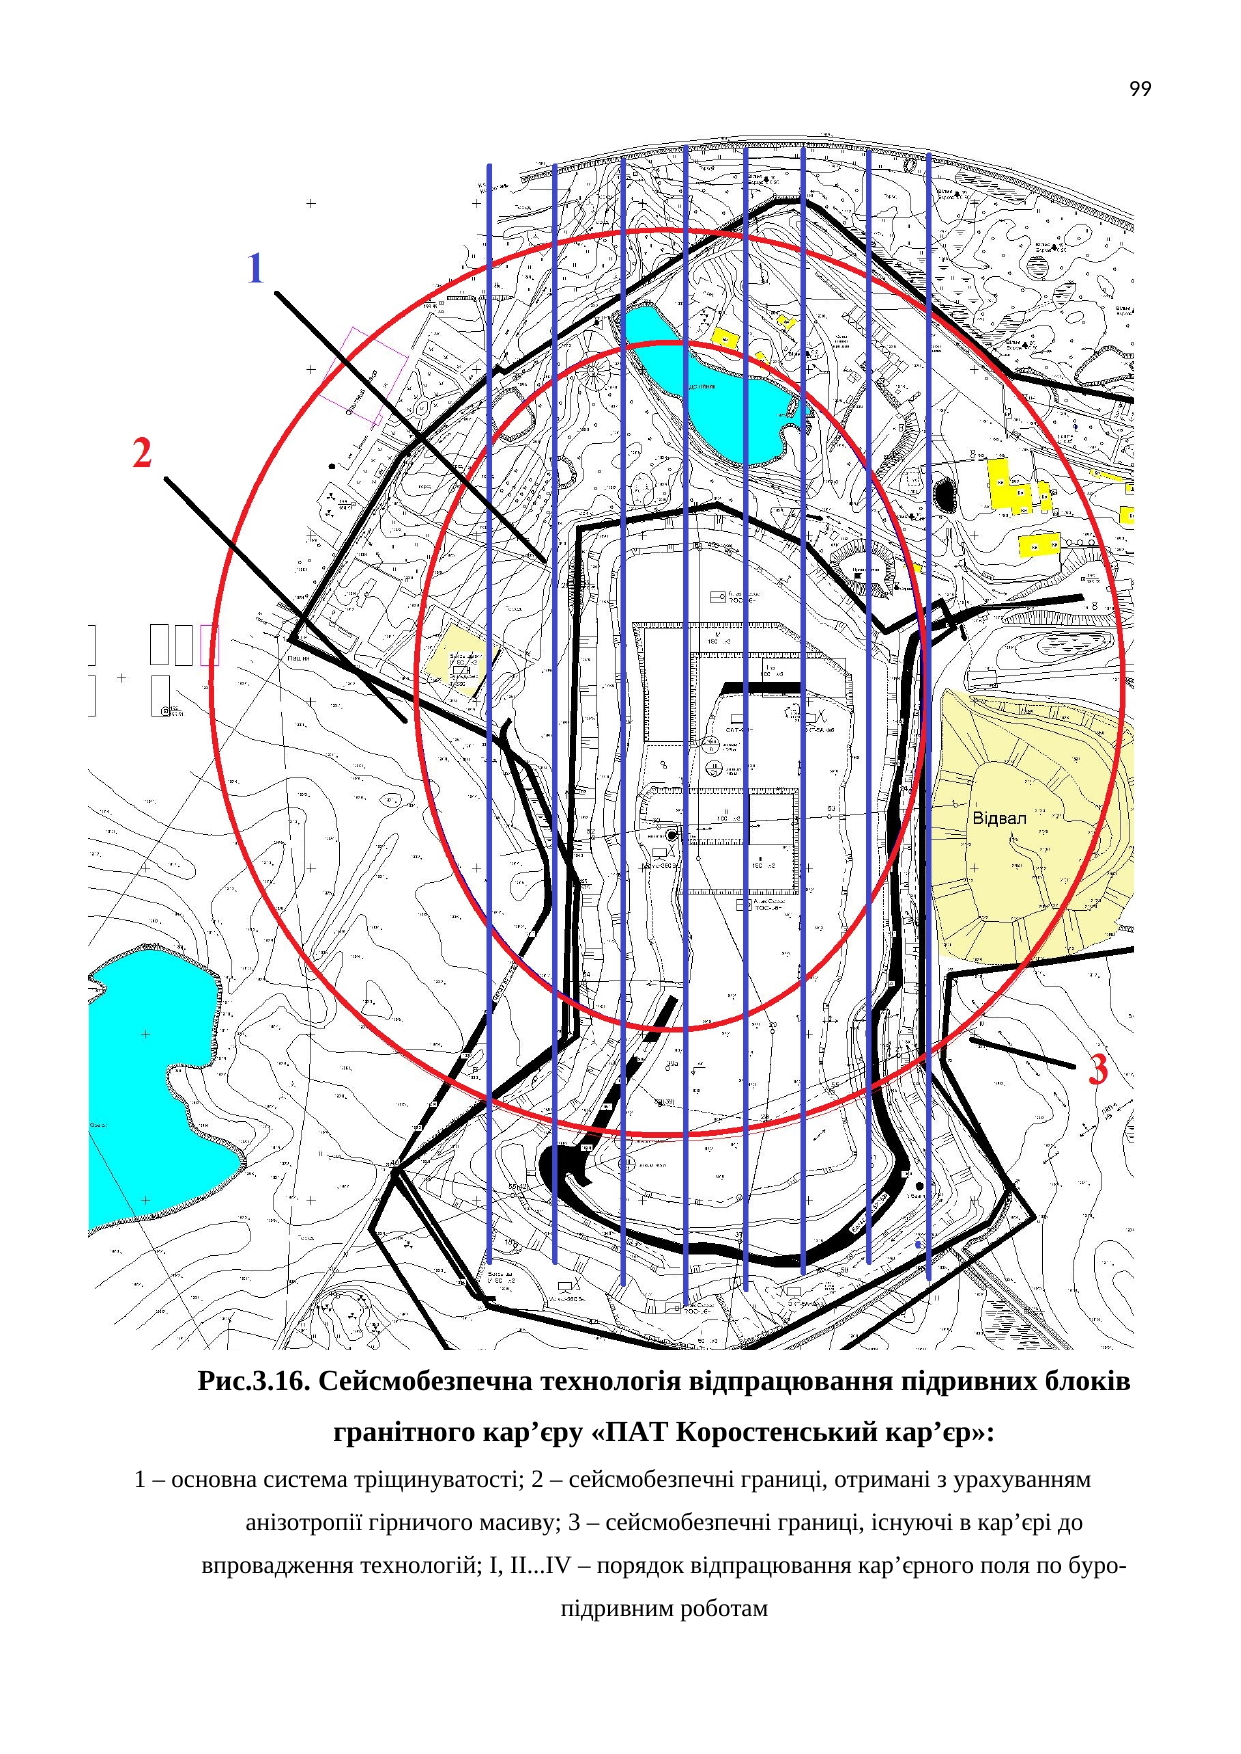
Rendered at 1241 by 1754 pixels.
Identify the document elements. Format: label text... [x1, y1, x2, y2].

picture [87, 129, 1138, 1350]
text 1 – основна система тріщинуватості; 2 – сейсмобезпечні границі, отримані з урахуванням анізотропії гірничого масиву; 3 – сейсмобезпечні границі, існуючі в кар’єрі до впровадження технологій; І, ІІ...ІV – порядок відпрацювання кар’єрного поля по буро-підривним роботам [74, 1464, 1152, 1622]
text Рис.3.16. Сейсмобезпечна технологія відпрацювання підривних блоків гранітного кар’єру «ПАТ Коростенський кар’єр»: [177, 1363, 1152, 1447]
